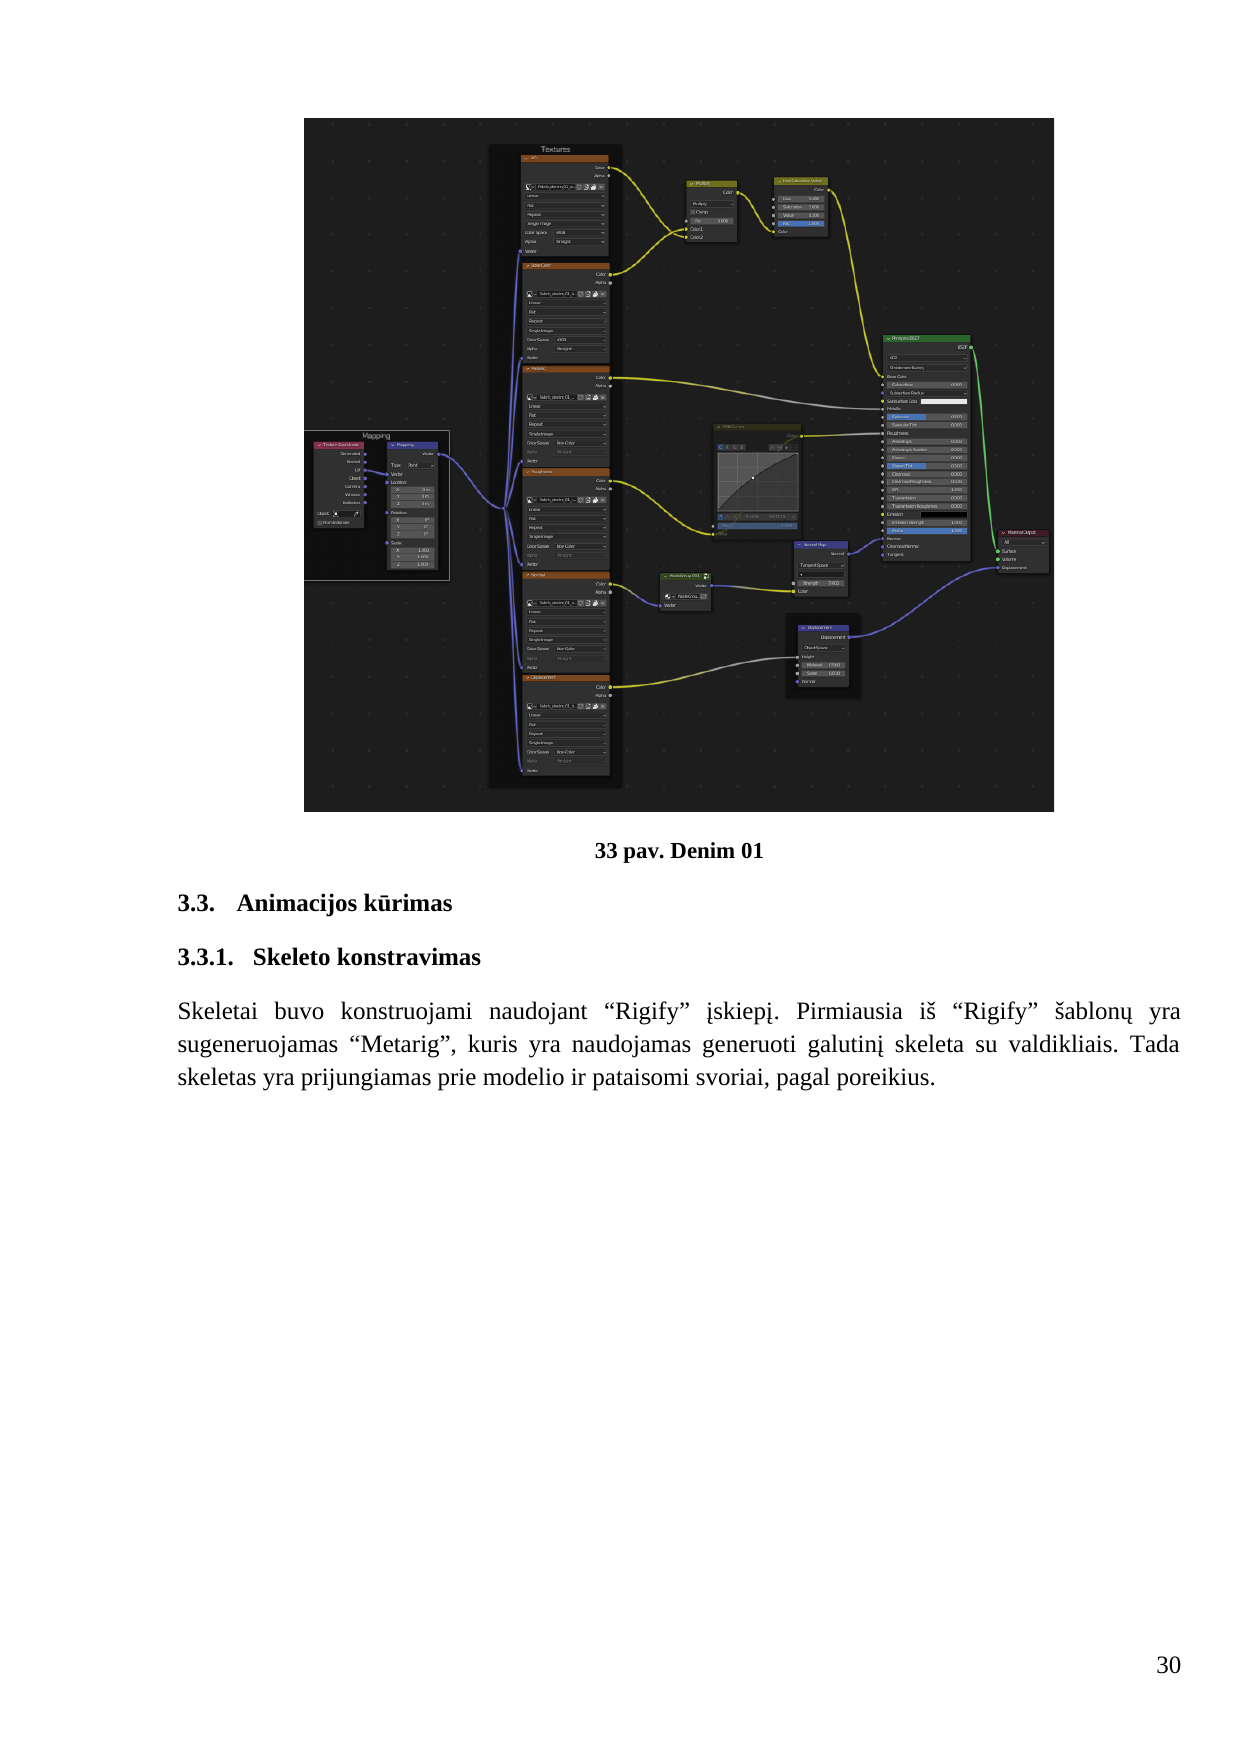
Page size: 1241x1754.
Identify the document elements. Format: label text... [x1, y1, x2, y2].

text Skeletai buvo konstruojami naudojant “Rigify” įskiepį. Pirmiausia iš “Rigify” šablonų yra sugeneruojamas “Metarig”, kuris yra naudojamas generuoti galutinį skeleta su valdikliais. Tada skeletas yra prijungiamas prie modelio ir pataisomi svoriai, pagal poreikius. [177, 996, 1181, 1091]
text 33 pav. Denim 01 [177, 837, 1181, 863]
picture [304, 118, 1055, 812]
subtitle Skeleto konstravimas [177, 942, 1181, 971]
subtitle Animacijos kūrimas [177, 888, 1181, 917]
